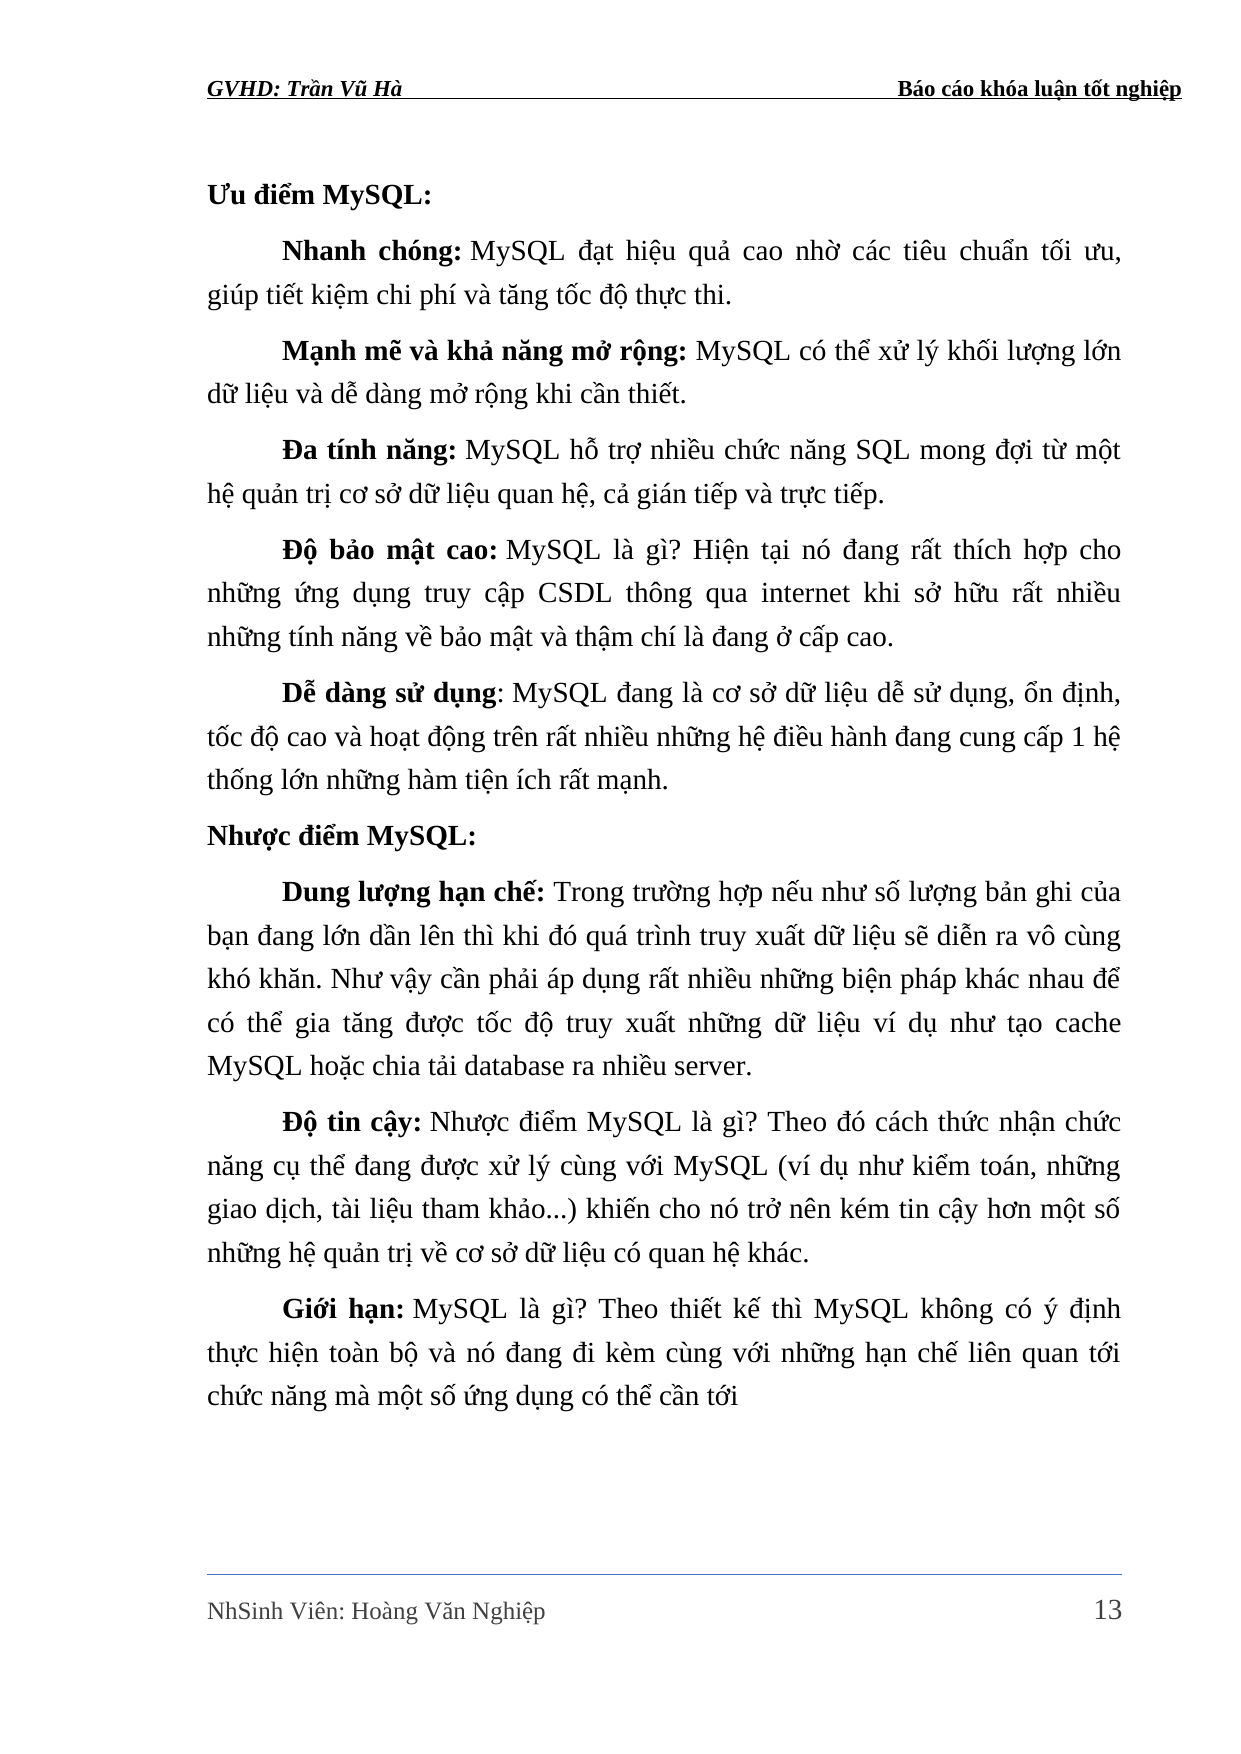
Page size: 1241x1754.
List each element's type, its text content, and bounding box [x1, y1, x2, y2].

text Nhanh chóng: MySQL đạt hiệu quả cao nhờ các tiêu chuẩn tối ưu, giúp tiết kiệm chi phí và tăng tốc độ thực thi. [207, 233, 1122, 310]
text Dễ dàng sử dụng: MySQL đang là cơ sở dữ liệu dễ sử dụng, ổn định, tốc độ cao và hoạt động trên rất nhiều những hệ điều hành đang cung cấp 1 hệ thống lớn những hàm tiện ích rất mạnh. [207, 675, 1122, 796]
text Độ tin cậy: Nhược điểm MySQL là gì? Theo đó cách thức nhận chức năng cụ thể đang được xử lý cùng với MySQL (ví dụ như kiểm toán, những giao dịch, tài liệu tham khảo...) khiến cho nó trở nên kém tin cậy hơn một số những hệ quản trị về cơ sở dữ liệu có quan hệ khác. [207, 1104, 1122, 1269]
text Dung lượng hạn chế: Trong trường hợp nếu như số lượng bản ghi của bạn đang lớn dần lên thì khi đó quá trình truy xuất dữ liệu sẽ diễn ra vô cùng khó khăn. Như vậy cần phải áp dụng rất nhiều những biện pháp khác nhau để có thể gia tăng được tốc độ truy xuất những dữ liệu ví dụ như tạo cache MySQL hoặc chia tải database ra nhiều server. [207, 874, 1122, 1082]
text Giới hạn: MySQL là gì? Theo thiết kế thì MySQL không có ý định thực hiện toàn bộ và nó đang đi kèm cùng với những hạn chế liên quan tới chức năng mà một số ứng dụng có thể cần tới [207, 1291, 1122, 1412]
text Nhược điểm MySQL: [207, 818, 1122, 852]
text Độ bảo mật cao: MySQL là gì? Hiện tại nó đang rất thích hợp cho những ứng dụng truy cập CSDL thông qua internet khi sở hữu rất nhiều những tính năng về bảo mật và thậm chí là đang ở cấp cao. [207, 532, 1122, 653]
text Mạnh mẽ và khả năng mở rộng: MySQL có thể xử lý khối lượng lớn dữ liệu và dễ dàng mở rộng khi cần thiết. [207, 333, 1122, 410]
text Ưu điểm MySQL: [207, 177, 1122, 211]
text Đa tính năng: MySQL hỗ trợ nhiều chức năng SQL mong đợi từ một hệ quản trị cơ sở dữ liệu quan hệ, cả gián tiếp và trực tiếp. [207, 432, 1122, 509]
